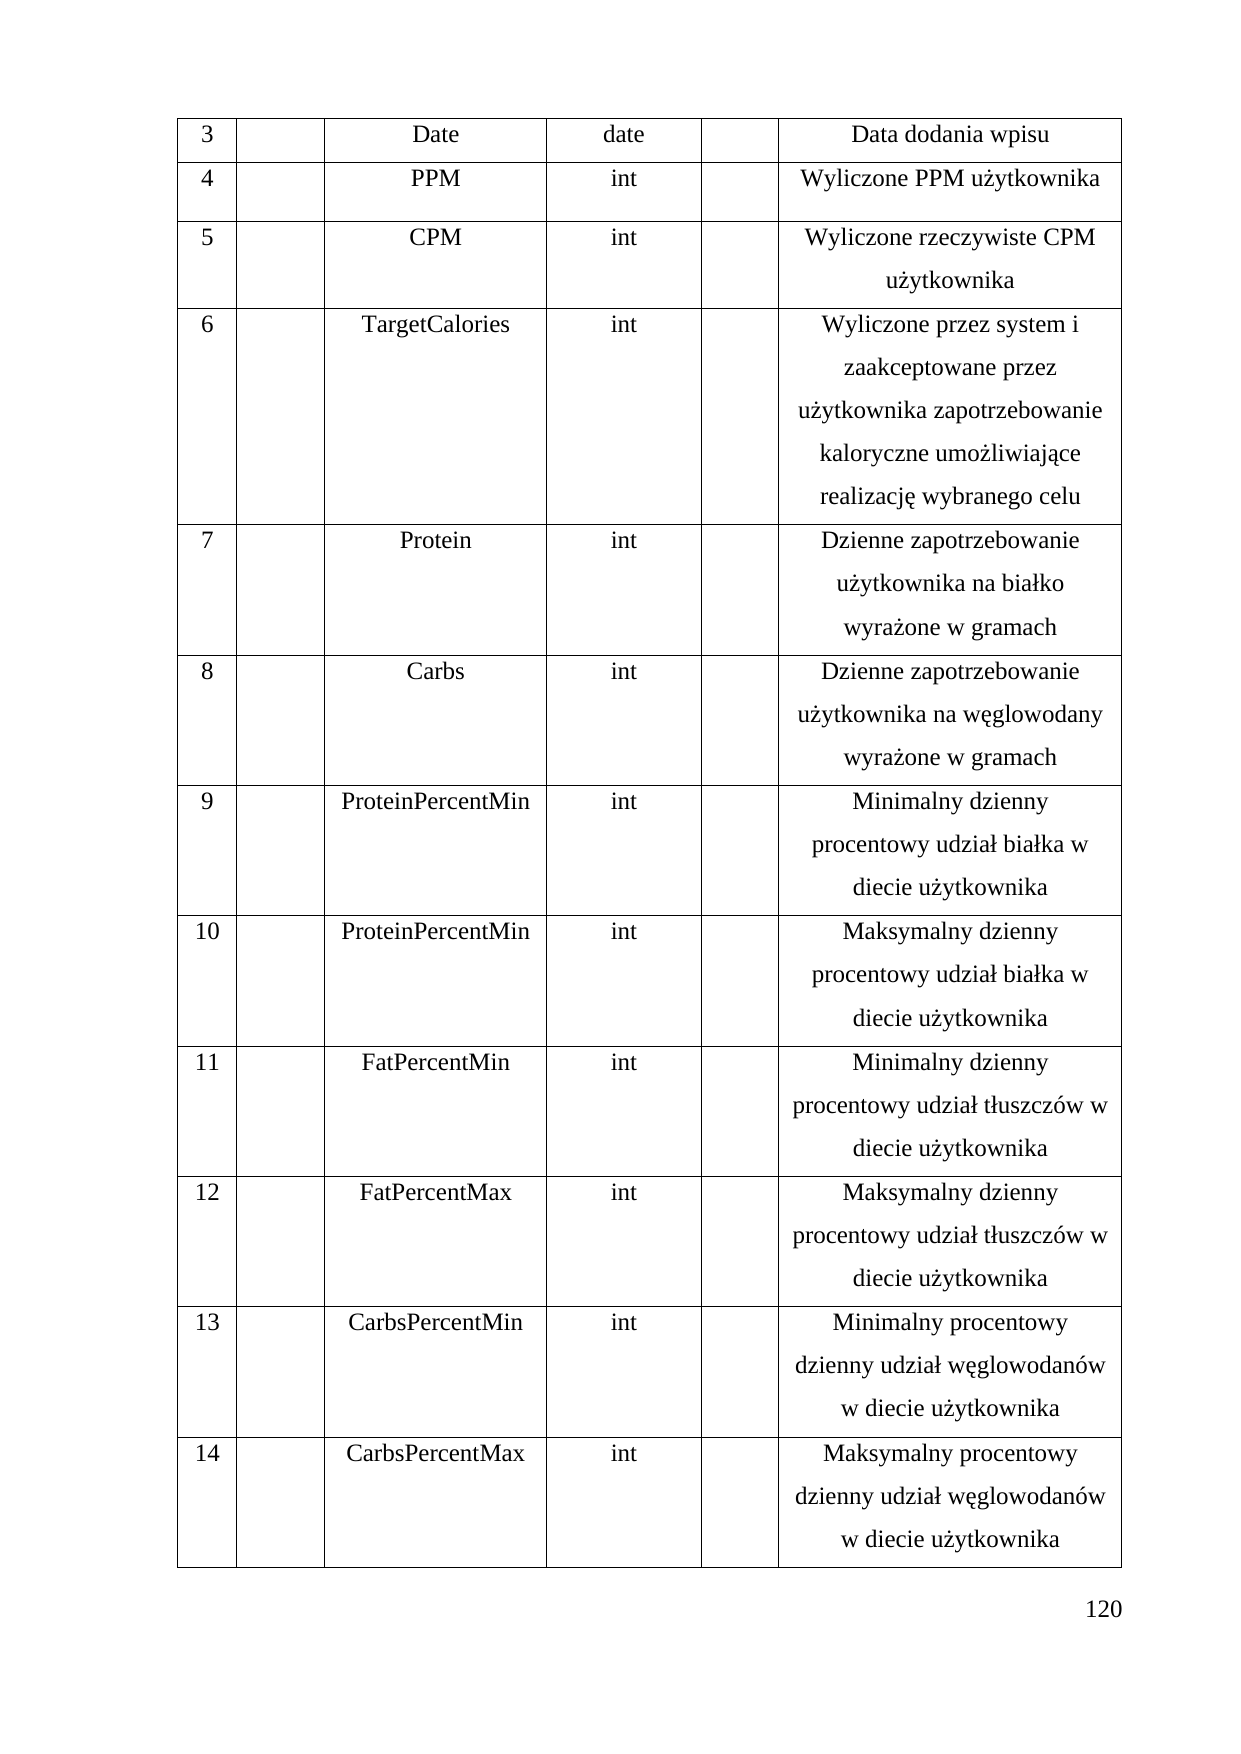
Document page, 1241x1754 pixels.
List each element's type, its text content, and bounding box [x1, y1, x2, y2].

table_cell [237, 656, 324, 785]
table_cell [237, 786, 324, 915]
table_cell 10 [178, 916, 236, 1046]
table_cell 12 [178, 1177, 236, 1306]
table_cell FatPercentMin [325, 1047, 546, 1176]
table_cell [237, 222, 324, 308]
table_cell CarbsPercentMax [325, 1438, 546, 1567]
table_cell ProteinPercentMin [325, 916, 546, 1046]
table_cell [237, 916, 324, 1046]
table_cell Date [325, 119, 546, 162]
table_cell [702, 656, 778, 785]
table_cell int [547, 222, 701, 308]
table_cell Protein [325, 525, 546, 655]
table_cell [237, 1307, 324, 1437]
table_cell int [547, 1438, 701, 1567]
table_cell [702, 163, 778, 221]
table_cell 6 [178, 309, 236, 524]
table_cell [702, 119, 778, 162]
table_cell [237, 525, 324, 655]
table_cell Dzienne zapotrzebowanie użytkownika na białko wyrażone w gramach [779, 525, 1121, 655]
table_cell Data dodania wpisu [779, 119, 1121, 162]
table_cell [702, 1438, 778, 1567]
table_cell [702, 222, 778, 308]
table_cell Carbs [325, 656, 546, 785]
table_cell [237, 1047, 324, 1176]
table_cell [702, 1177, 778, 1306]
table_cell 5 [178, 222, 236, 308]
table_cell int [547, 1047, 701, 1176]
table_cell [237, 119, 324, 162]
table_cell [237, 1177, 324, 1306]
table_cell Minimalny dzienny procentowy udział białka w diecie użytkownika [779, 786, 1121, 915]
table_cell [702, 309, 778, 524]
table_cell 4 [178, 163, 236, 221]
table_cell int [547, 916, 701, 1046]
table_cell int [547, 163, 701, 221]
table_cell ProteinPercentMin [325, 786, 546, 915]
table_cell TargetCalories [325, 309, 546, 524]
table_cell [702, 1307, 778, 1437]
table_cell 3 [178, 119, 236, 162]
table_cell Maksymalny dzienny procentowy udział białka w diecie użytkownika [779, 916, 1121, 1046]
table_cell [702, 786, 778, 915]
table_cell [702, 525, 778, 655]
table_cell PPM [325, 163, 546, 221]
table_cell Maksymalny procentowy dzienny udział węglowodanów w diecie użytkownika [779, 1438, 1121, 1567]
table_cell int [547, 656, 701, 785]
table_cell 7 [178, 525, 236, 655]
table_cell 8 [178, 656, 236, 785]
table_cell Dzienne zapotrzebowanie użytkownika na węglowodany wyrażone w gramach [779, 656, 1121, 785]
table_cell 13 [178, 1307, 236, 1437]
table_cell Wyliczone przez system i zaakceptowane przez użytkownika zapotrzebowanie kaloryczne umożliwiające realizację wybranego celu [779, 309, 1121, 524]
table_cell Minimalny dzienny procentowy udział tłuszczów w diecie użytkownika [779, 1047, 1121, 1176]
table_cell [237, 1438, 324, 1567]
table_cell 11 [178, 1047, 236, 1176]
table_cell int [547, 1177, 701, 1306]
table_cell FatPercentMax [325, 1177, 546, 1306]
table_cell Maksymalny dzienny procentowy udział tłuszczów w diecie użytkownika [779, 1177, 1121, 1306]
table_cell [237, 163, 324, 221]
table_cell [237, 309, 324, 524]
table_cell [702, 916, 778, 1046]
table_cell int [547, 1307, 701, 1437]
table_cell CPM [325, 222, 546, 308]
table_cell int [547, 525, 701, 655]
table_cell [702, 1047, 778, 1176]
table_cell Wyliczone rzeczywiste CPM użytkownika [779, 222, 1121, 308]
table_cell int [547, 309, 701, 524]
table_cell Minimalny procentowy dzienny udział węglowodanów w diecie użytkownika [779, 1307, 1121, 1437]
table_cell 9 [178, 786, 236, 915]
table_cell 14 [178, 1438, 236, 1567]
table_cell Wyliczone PPM użytkownika [779, 163, 1121, 221]
table_cell CarbsPercentMin [325, 1307, 546, 1437]
table_cell int [547, 786, 701, 915]
table_cell date [547, 119, 701, 162]
